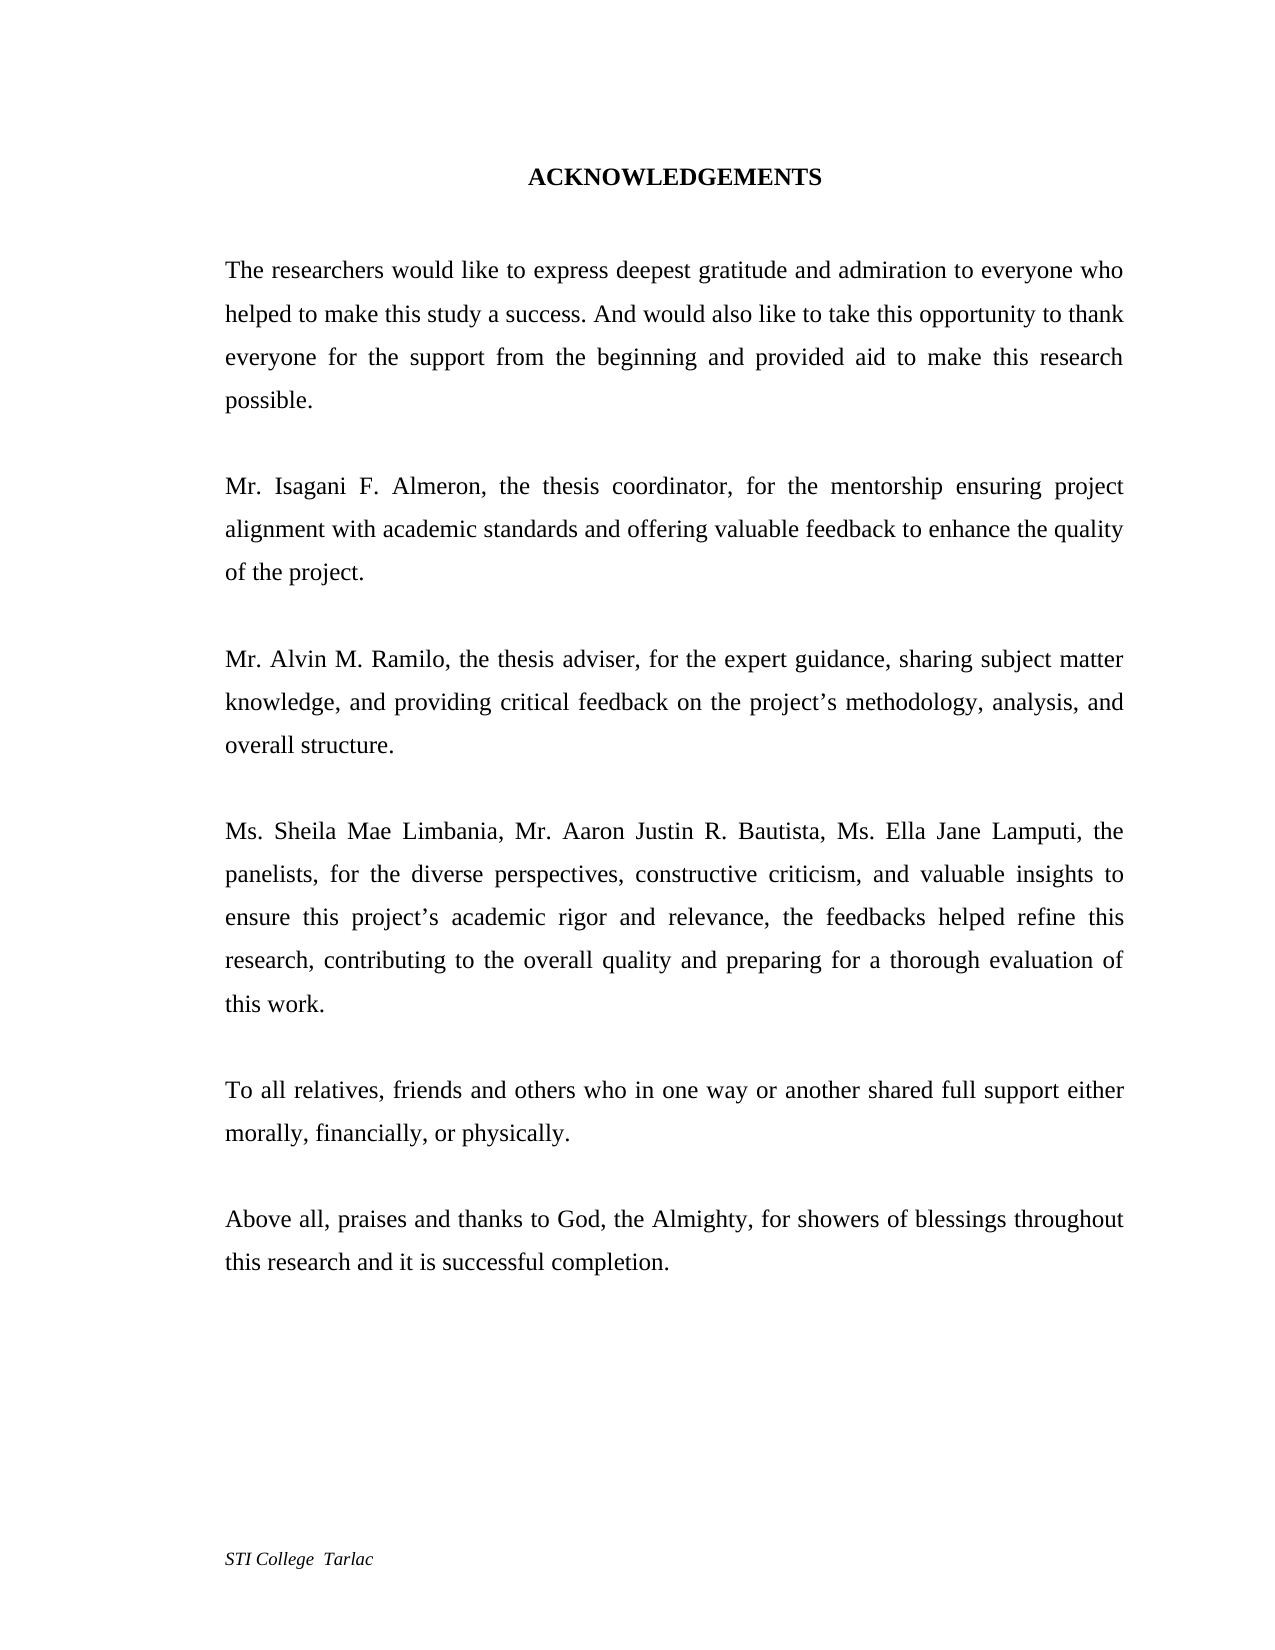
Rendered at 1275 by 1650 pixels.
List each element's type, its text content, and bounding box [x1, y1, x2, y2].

text Ms. Sheila Mae Limbania, Mr. Aaron Justin R. Bautista, Ms. Ella Jane Lamputi, the panelists, for the diverse perspectives, constructive criticism, and valuable insights to ensure this project’s academic rigor and relevance, the feedbacks helped refine this research, contributing to the overall quality and preparing for a thorough evaluation of this work. [225, 816, 1125, 1017]
text Mr. Alvin M. Ramilo, the thesis adviser, for the expert guidance, sharing subject matter knowledge, and providing critical feedback on the project’s methodology, analysis, and overall structure. [225, 644, 1125, 759]
text To all relatives, friends and others who in one way or another shared full support either morally, financially, or physically. [225, 1075, 1125, 1147]
subtitle Acknowledgements [225, 162, 1125, 191]
text The researchers would like to express deepest gratitude and admiration to everyone who helped to make this study a success. And would also like to take this opportunity to thank everyone for the support from the beginning and provided aid to make this research possible. [225, 256, 1125, 414]
text Mr. Isagani F. Almeron, the thesis coordinator, for the mentorship ensuring project alignment with academic standards and offering valuable feedback to enhance the quality of the project. [225, 471, 1125, 586]
text Above all, praises and thanks to God, the Almighty, for showers of blessings throughout this research and it is successful completion. [225, 1204, 1125, 1276]
